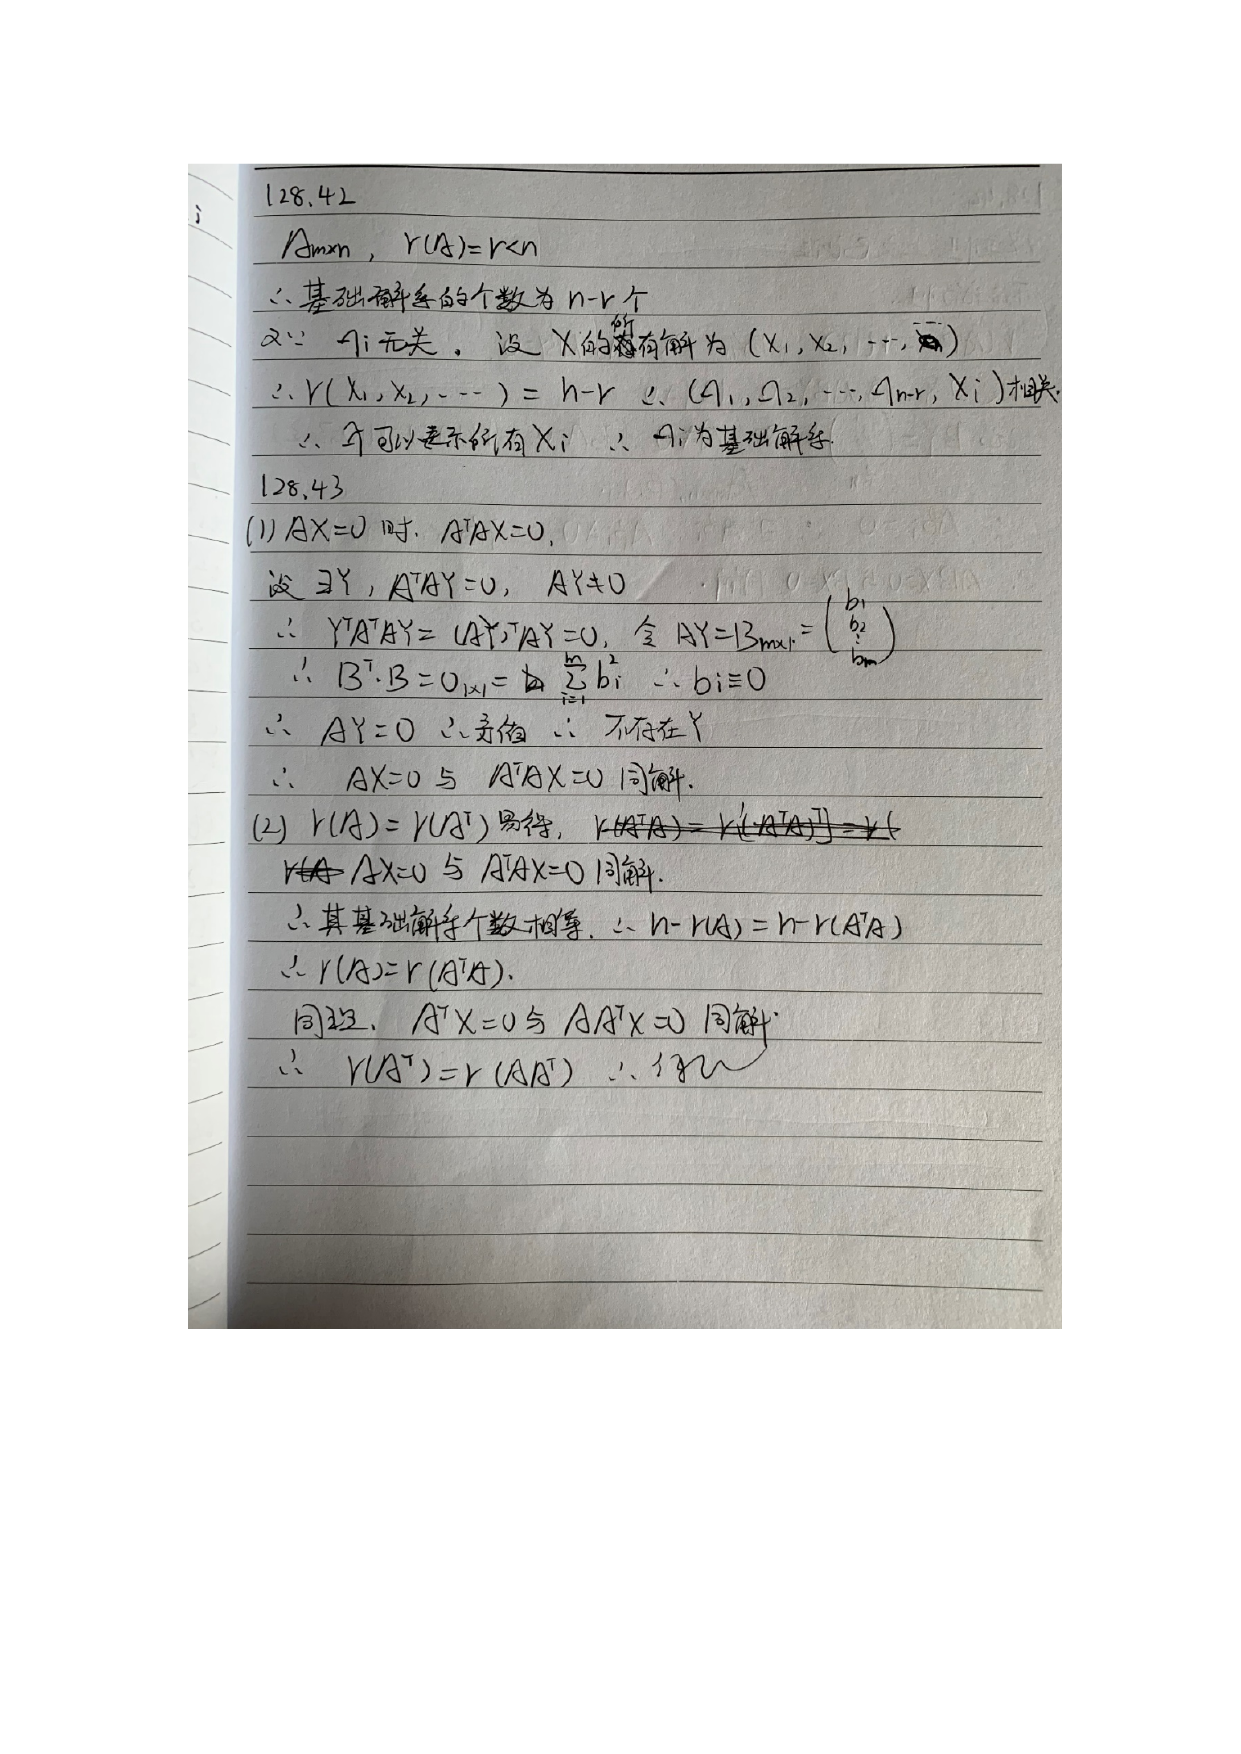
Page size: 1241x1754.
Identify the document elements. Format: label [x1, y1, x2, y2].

picture [188, 165, 1062, 1328]
